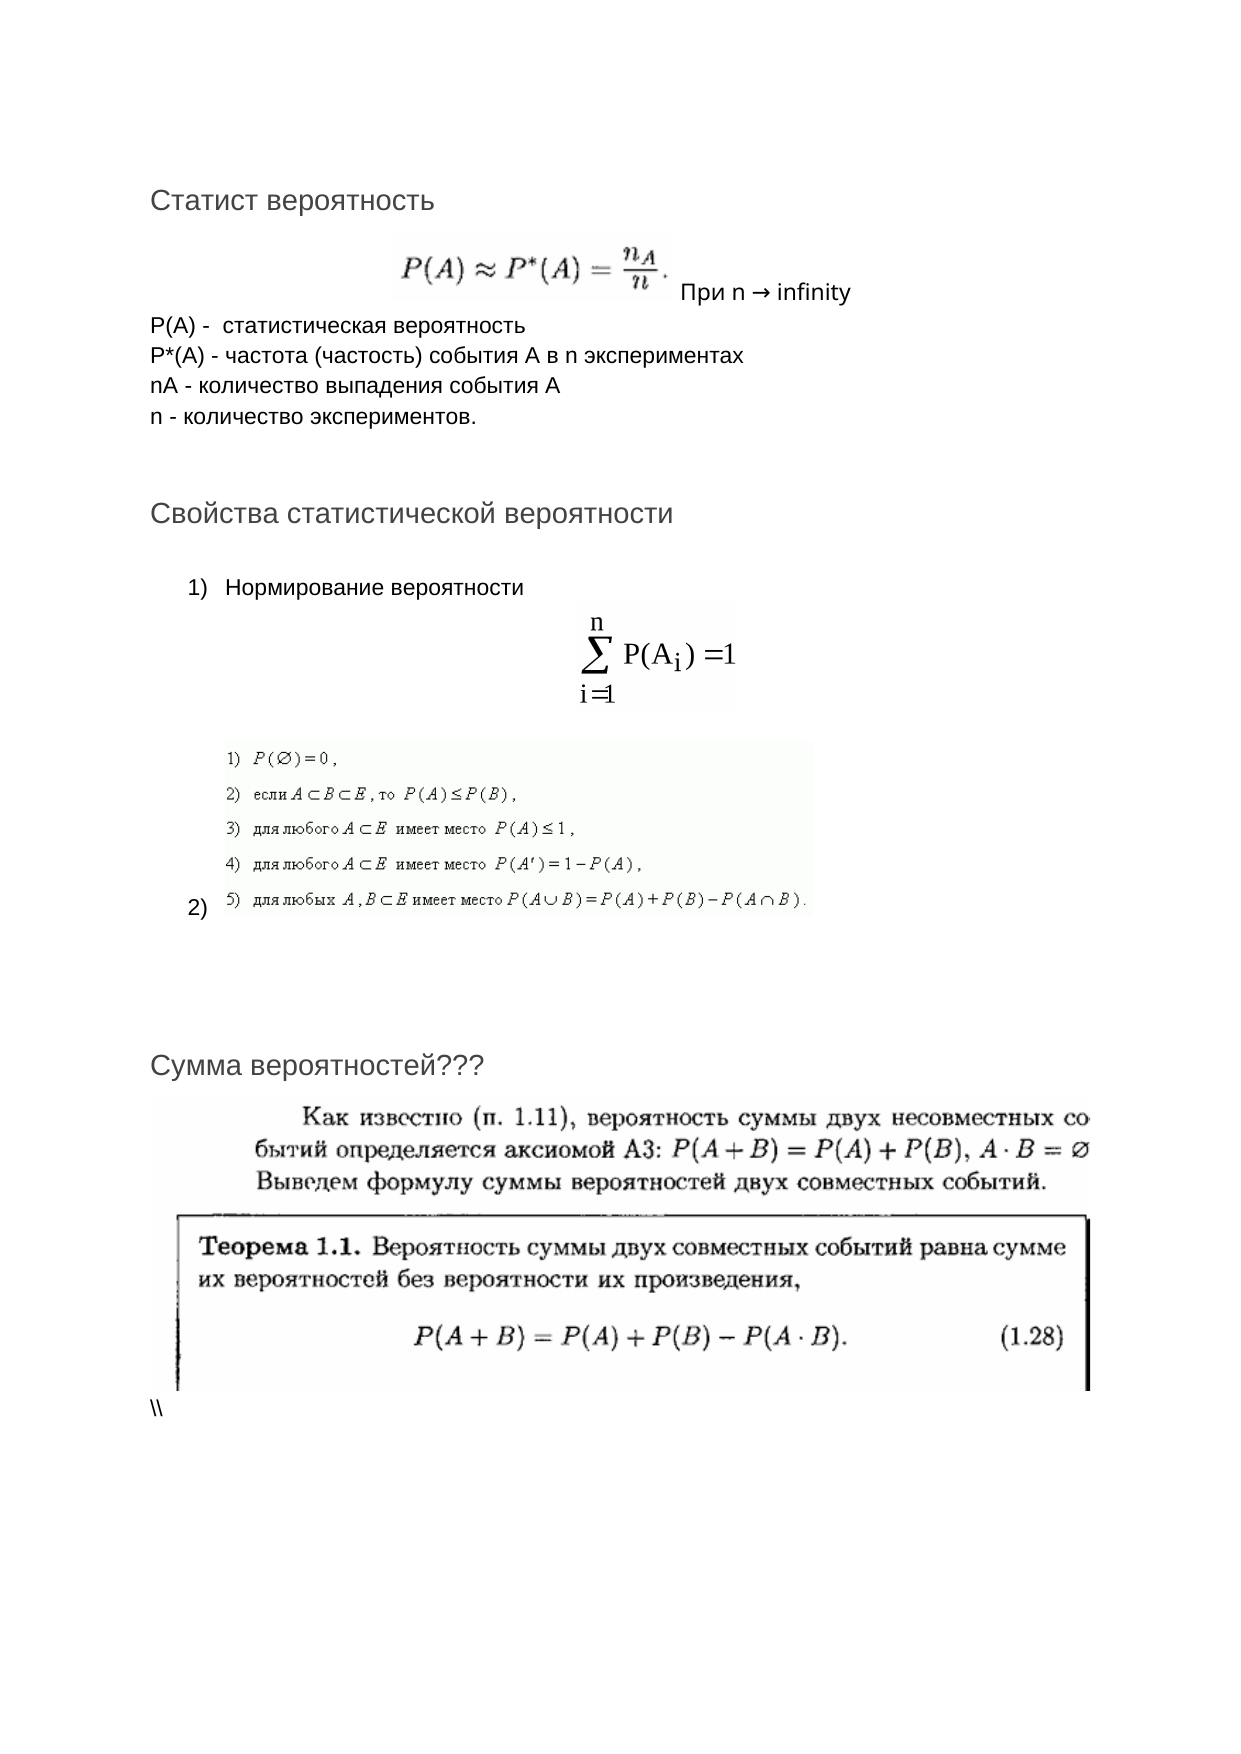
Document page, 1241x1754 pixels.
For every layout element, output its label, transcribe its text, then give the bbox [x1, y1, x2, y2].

list Нормирование вероятности [187, 573, 1090, 600]
subtitle Статист вероятность [150, 183, 1090, 217]
subtitle Сумма вероятностей??? [150, 1048, 1090, 1081]
text n - количество экспериментов. [150, 403, 1090, 429]
picture [150, 1094, 1091, 1391]
picture [576, 603, 739, 709]
picture [225, 742, 814, 916]
text \\ [150, 1391, 1090, 1421]
subtitle Свойства статистической вероятности [150, 496, 1090, 530]
text nA - количество выпадения события А [150, 372, 1090, 399]
picture [389, 230, 674, 301]
text P*(A) - частота (частость) события А в n экспериментах [150, 342, 1090, 368]
text P(A) - статистическая вероятность [150, 312, 1090, 338]
